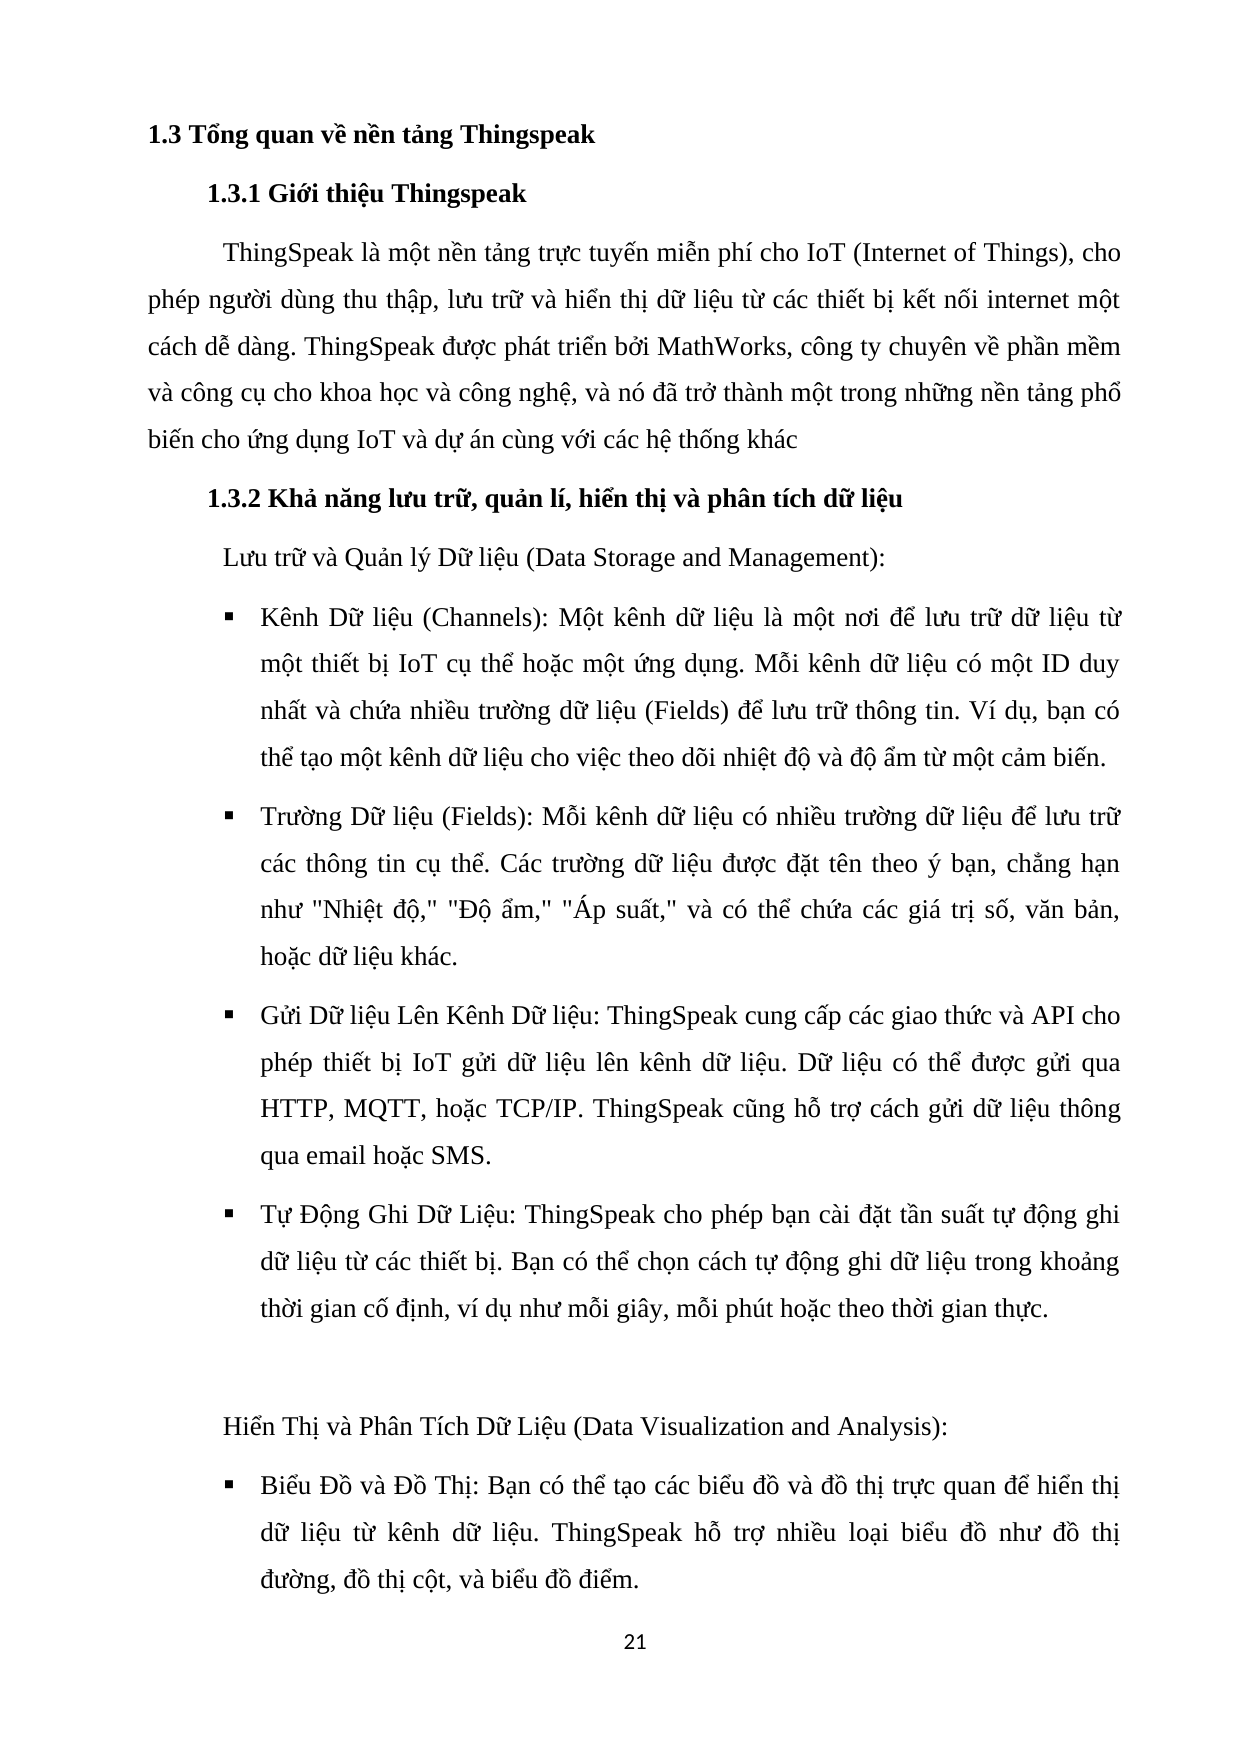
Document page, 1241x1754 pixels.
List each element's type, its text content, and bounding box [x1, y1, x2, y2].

subtitle 1.3 Tổng quan về nền tảng Thingspeak [148, 118, 1122, 149]
text Lưu trữ và Quản lý Dữ liệu (Data Storage and Management): [148, 541, 1122, 573]
text ThingSpeak là một nền tảng trực tuyến miễn phí cho IoT (Internet of Things), cho phép người dùng thu thập, lưu trữ và hiển thị dữ liệu từ các thiết bị kết nối internet một cách dễ dàng. ThingSpeak được phát triển bởi MathWorks, công ty chuyên về phần mềm và công cụ cho khoa học và công nghệ, và nó đã trở thành một trong những nền tảng phổ biến cho ứng dụng IoT và dự án cùng với các hệ thống khác [148, 236, 1122, 454]
text Hiển Thị và Phân Tích Dữ Liệu (Data Visualization and Analysis): [148, 1410, 1122, 1441]
list Trường Dữ liệu (Fields): Mỗi kênh dữ liệu có nhiều trường dữ liệu để lưu trữ các thông tin cụ thể. Các trường dữ liệu được đặt tên theo ý bạn, chẳng hạn như "Nhiệt độ," "Độ ẩm," "Áp suất," và có thể chứa các giá trị số, văn bản, hoặc dữ liệu khác. [223, 800, 1122, 971]
list Tự Động Ghi Dữ Liệu: ThingSpeak cho phép bạn cài đặt tần suất tự động ghi dữ liệu từ các thiết bị. Bạn có thể chọn cách tự động ghi dữ liệu trong khoảng thời gian cố định, ví dụ như mỗi giây, mỗi phút hoặc theo thời gian thực. [223, 1198, 1122, 1323]
subtitle 1.3.2 Khả năng lưu trữ, quản lí, hiển thị và phân tích dữ liệu [148, 482, 1122, 513]
subtitle 1.3.1 Giới thiệu Thingspeak [148, 177, 1122, 208]
list Gửi Dữ liệu Lên Kênh Dữ liệu: ThingSpeak cung cấp các giao thức và API cho phép thiết bị IoT gửi dữ liệu lên kênh dữ liệu. Dữ liệu có thể được gửi qua HTTP, MQTT, hoặc TCP/IP. ThingSpeak cũng hỗ trợ cách gửi dữ liệu thông qua email hoặc SMS. [223, 999, 1122, 1170]
list Biểu Đồ và Đồ Thị: Bạn có thể tạo các biểu đồ và đồ thị trực quan để hiển thị dữ liệu từ kênh dữ liệu. ThingSpeak hỗ trợ nhiều loại biểu đồ như đồ thị đường, đồ thị cột, và biểu đồ điểm. [223, 1469, 1122, 1594]
list Kênh Dữ liệu (Channels): Một kênh dữ liệu là một nơi để lưu trữ dữ liệu từ một thiết bị IoT cụ thể hoặc một ứng dụng. Mỗi kênh dữ liệu có một ID duy nhất và chứa nhiều trường dữ liệu (Fields) để lưu trữ thông tin. Ví dụ, bạn có thể tạo một kênh dữ liệu cho việc theo dõi nhiệt độ và độ ẩm từ một cảm biến. [223, 601, 1122, 772]
